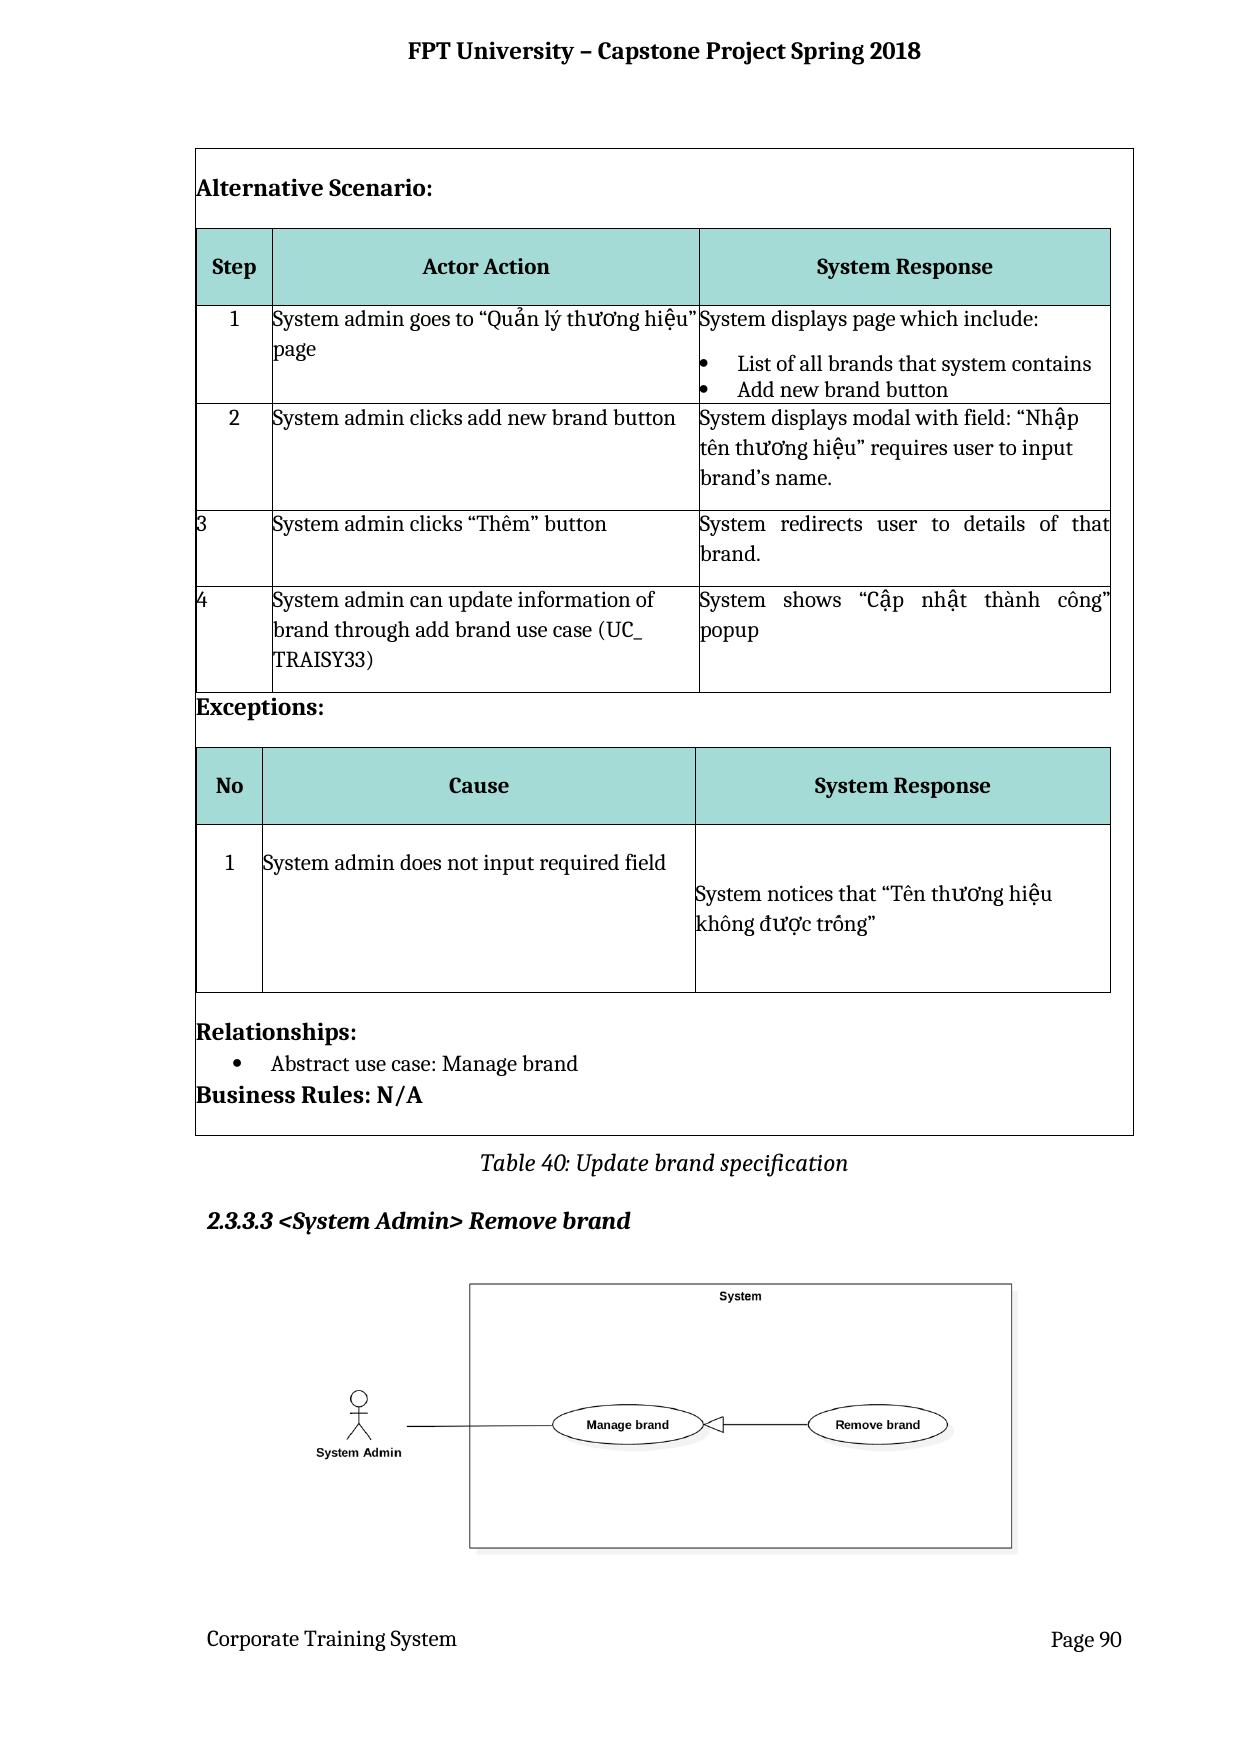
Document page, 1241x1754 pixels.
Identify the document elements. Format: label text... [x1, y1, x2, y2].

list Table : Update brand specification [207, 1148, 1122, 1177]
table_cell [196, 149, 1133, 1135]
text 2.3.3.3 <System Admin> Remove brand [207, 1207, 1122, 1235]
picture [305, 1272, 1024, 1559]
